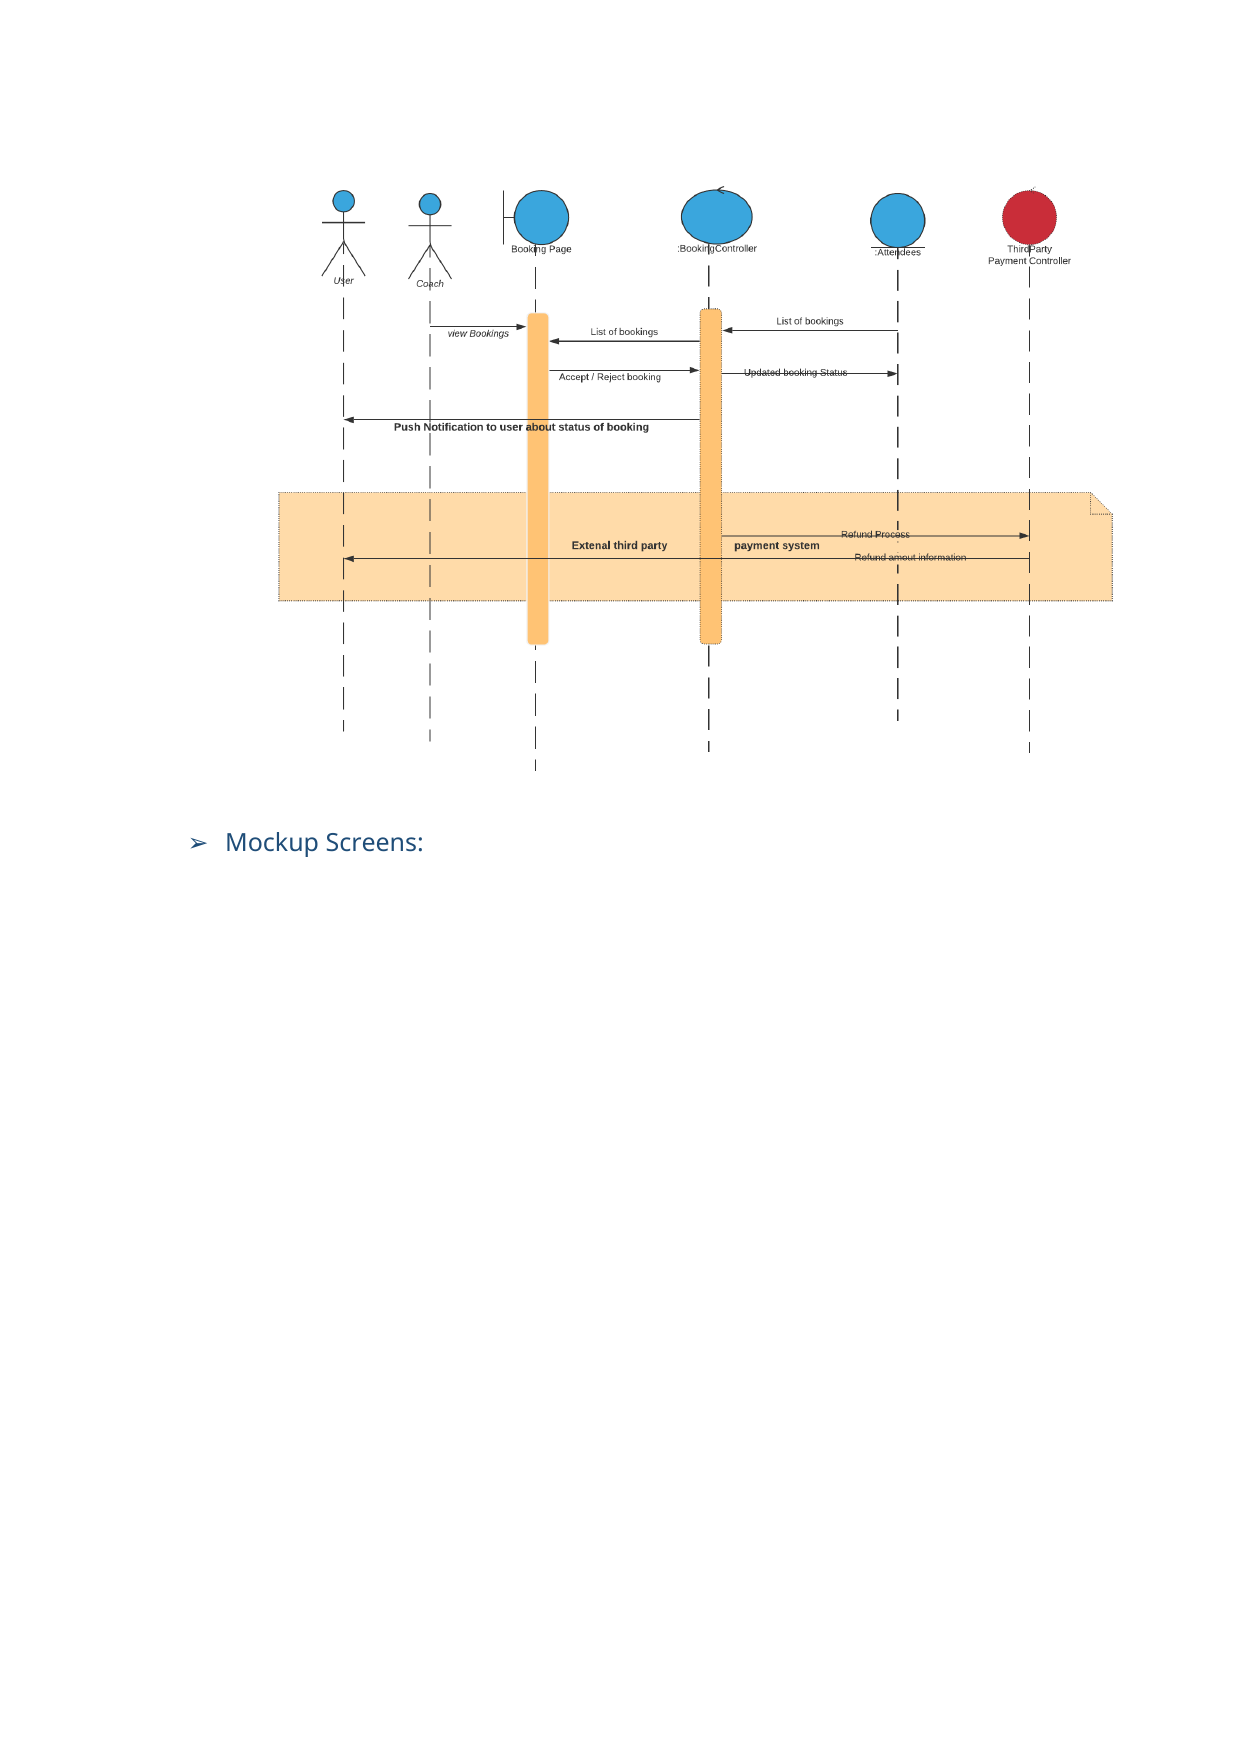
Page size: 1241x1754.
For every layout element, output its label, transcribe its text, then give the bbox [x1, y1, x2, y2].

picture [225, 150, 1166, 807]
subtitle Mockup Screens: [187, 825, 1090, 859]
